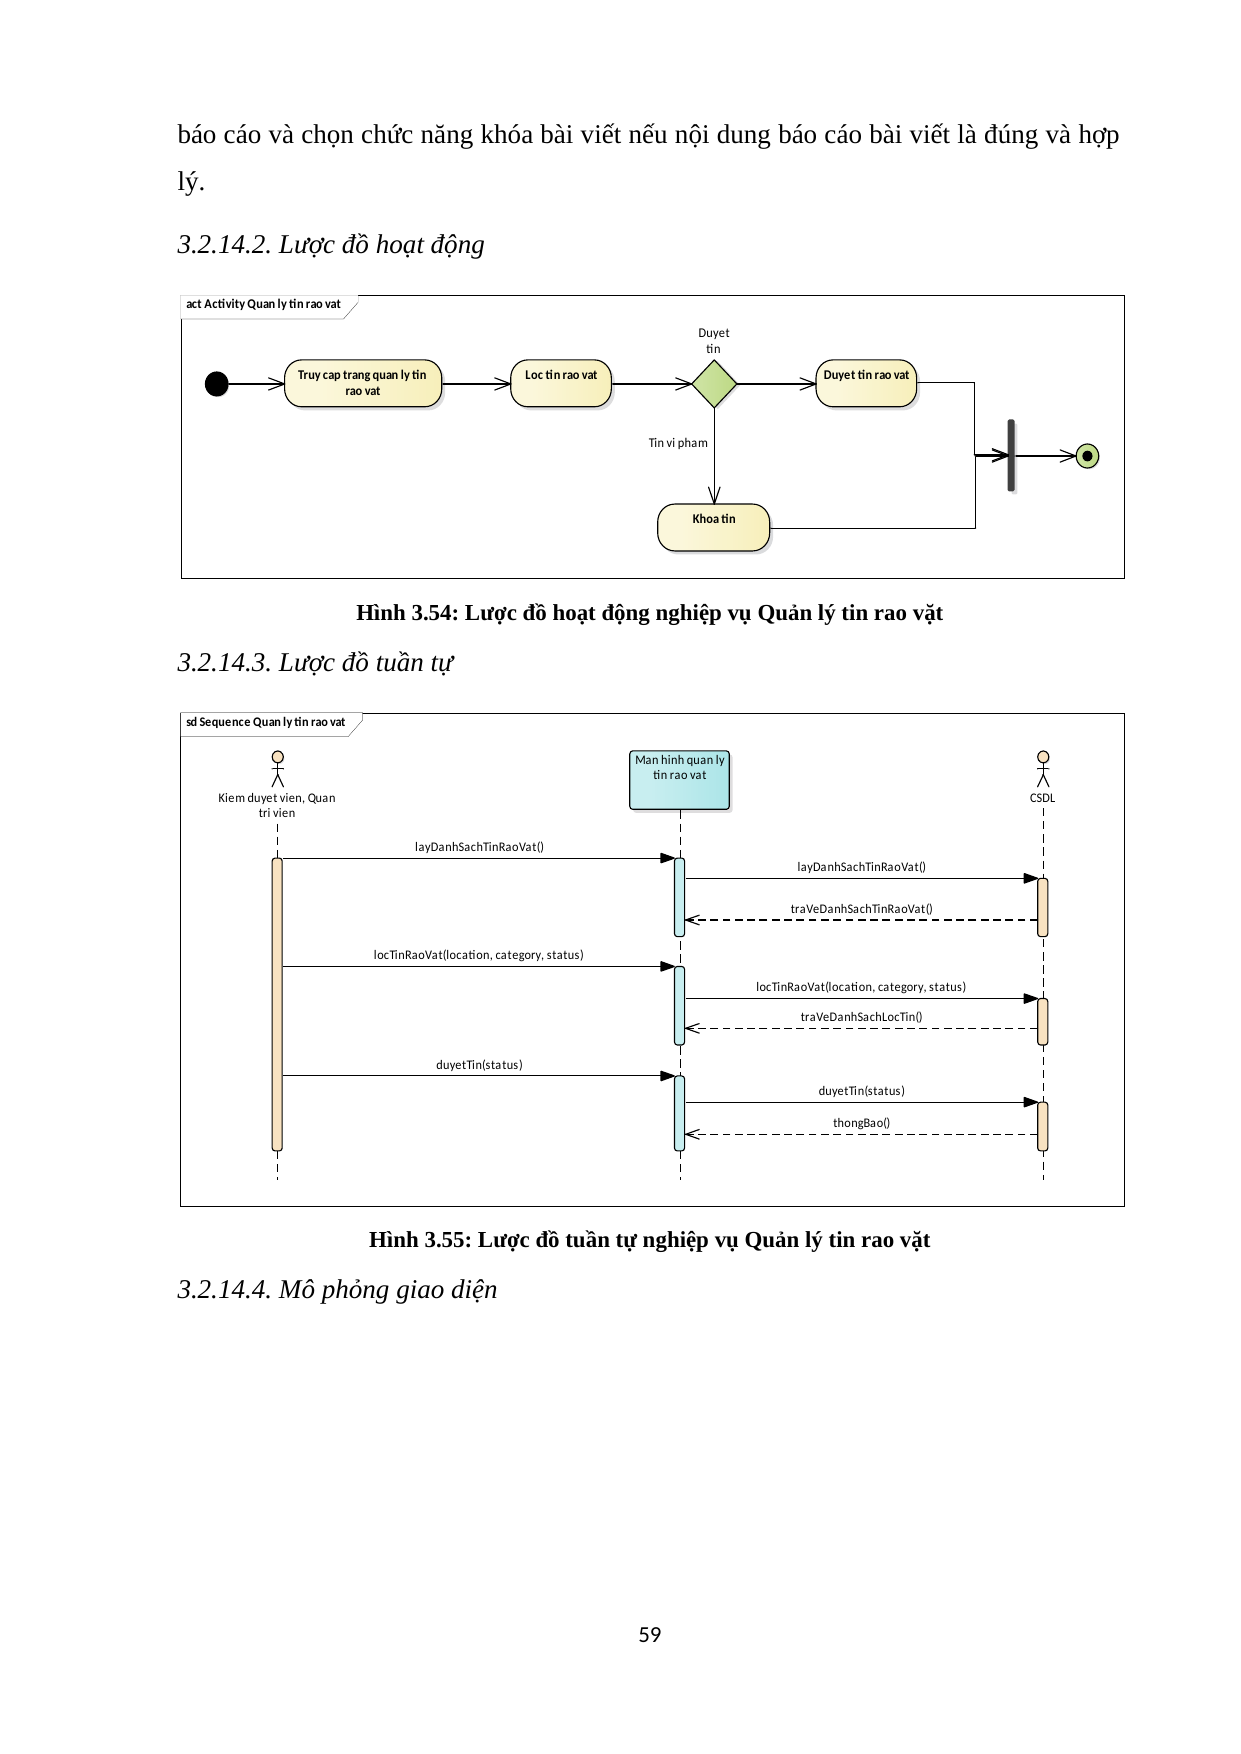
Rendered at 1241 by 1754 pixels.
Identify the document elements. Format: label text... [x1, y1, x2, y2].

text 3.2.14.2. Lược đồ hoạt động [177, 228, 1122, 259]
text 3.2.14.4. Mô phỏng giao diện [177, 1273, 1122, 1304]
text Hình 3.55: Lược đồ tuần tự nghiệp vụ Quản lý tin rao vặt [177, 1226, 1122, 1252]
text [177, 118, 1122, 196]
text 3.2.14.3. Lược đồ tuần tự [177, 646, 1122, 677]
text Hình 3.54: Lược đồ hoạt động nghiệp vụ Quản lý tin rao vặt [177, 599, 1122, 625]
